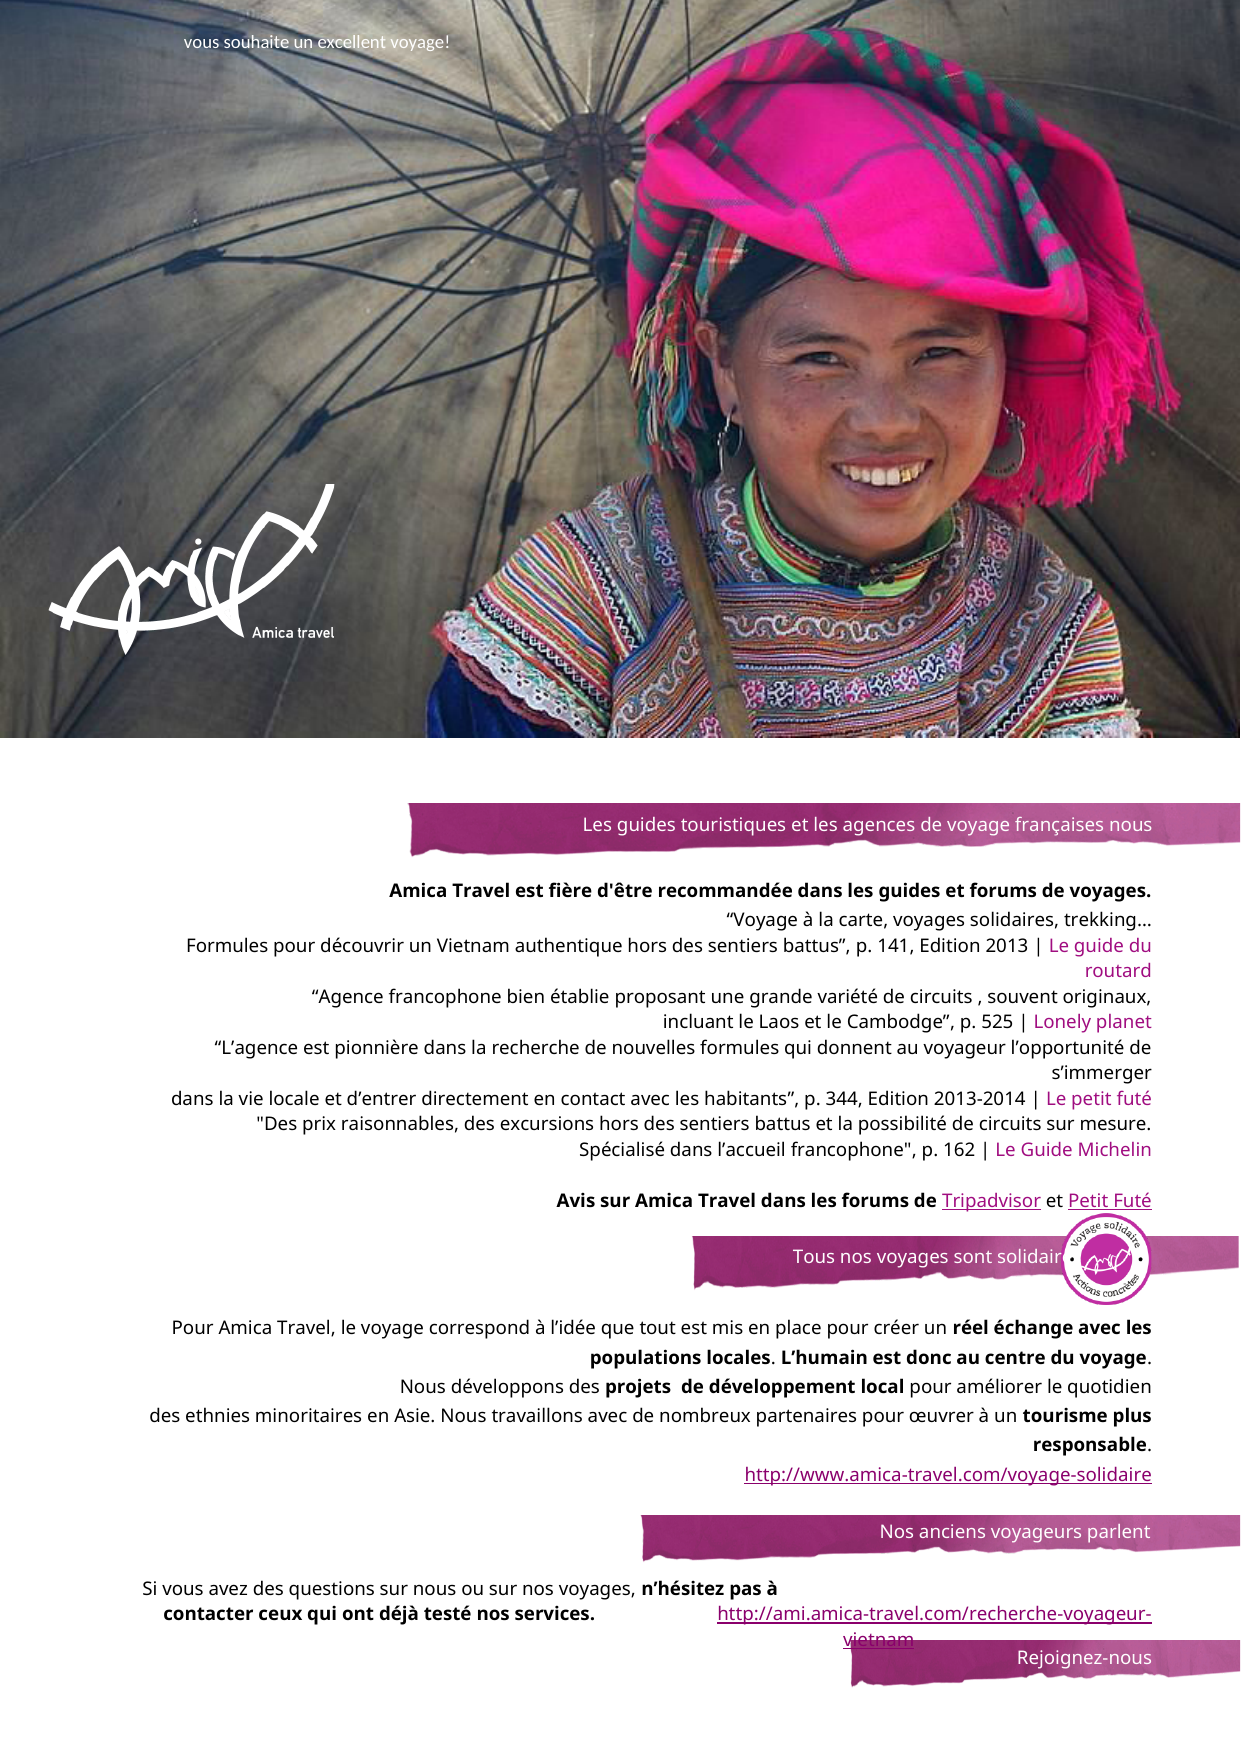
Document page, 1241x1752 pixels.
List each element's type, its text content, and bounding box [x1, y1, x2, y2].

picture [679, 1213, 1239, 1305]
picture [384, 803, 1241, 871]
picture [840, 1640, 1241, 1700]
text dans la vie locale et d’entrer directement en contact avec les habitants”, p. 344, Edition 2013-2014 | Le petit futé [121, 1085, 1152, 1111]
picture [625, 1515, 1241, 1574]
text http://www.amica-travel.com/voyage-solidaire [121, 1461, 1152, 1487]
text Avis sur Amica Travel dans les forums de Tripadvisor et Petit Futé [121, 1187, 1152, 1213]
text Pour Amica Travel, le voyage correspond à l’idée que tout est mis en place pour créer un réel échange avec les populations locales. L’humain est donc au centre du voyage. [121, 1315, 1152, 1369]
text Nous développons des projets de développement local pour améliorer le quotidien [121, 1373, 1152, 1399]
text des ethnies minoritaires en Asie. Nous travaillons avec de nombreux partenaires pour œuvrer à un tourisme plus responsable. [121, 1402, 1152, 1457]
text Si vous avez des questions sur nous ou sur nos voyages, n’hésitez pas à contacter ceux qui ont déjà testé nos services. http://ami.amica-travel.com/recherche-voyageur-vietnam [121, 1575, 1152, 1652]
text incluant le Laos et le Cambodge”, p. 525 | Lonely planet [121, 1008, 1152, 1034]
text Formules pour découvrir un Vietnam authentique hors des sentiers battus”, p. 141, Edition 2013 | Le guide du routard [121, 932, 1152, 983]
text Spécialisé dans l’accueil francophone", p. 162 | Le Guide Michelin [121, 1136, 1152, 1162]
text “Agence francophone bien établie proposant une grande variété de circuits , souvent originaux, [121, 983, 1152, 1008]
picture [0, 0, 1240, 738]
text “L’agence est pionnière dans la recherche de nouvelles formules qui donnent au voyageur l’opportunité de s’immerger [121, 1034, 1152, 1085]
text "Des prix raisonnables, des excursions hors des sentiers battus et la possibilité de circuits sur mesure. [121, 1111, 1152, 1136]
text Amica Travel est fière d'être recommandée dans les guides et forums de voyages. [121, 877, 1152, 903]
text “Voyage à la carte, voyages solidaires, trekking… [121, 906, 1152, 932]
